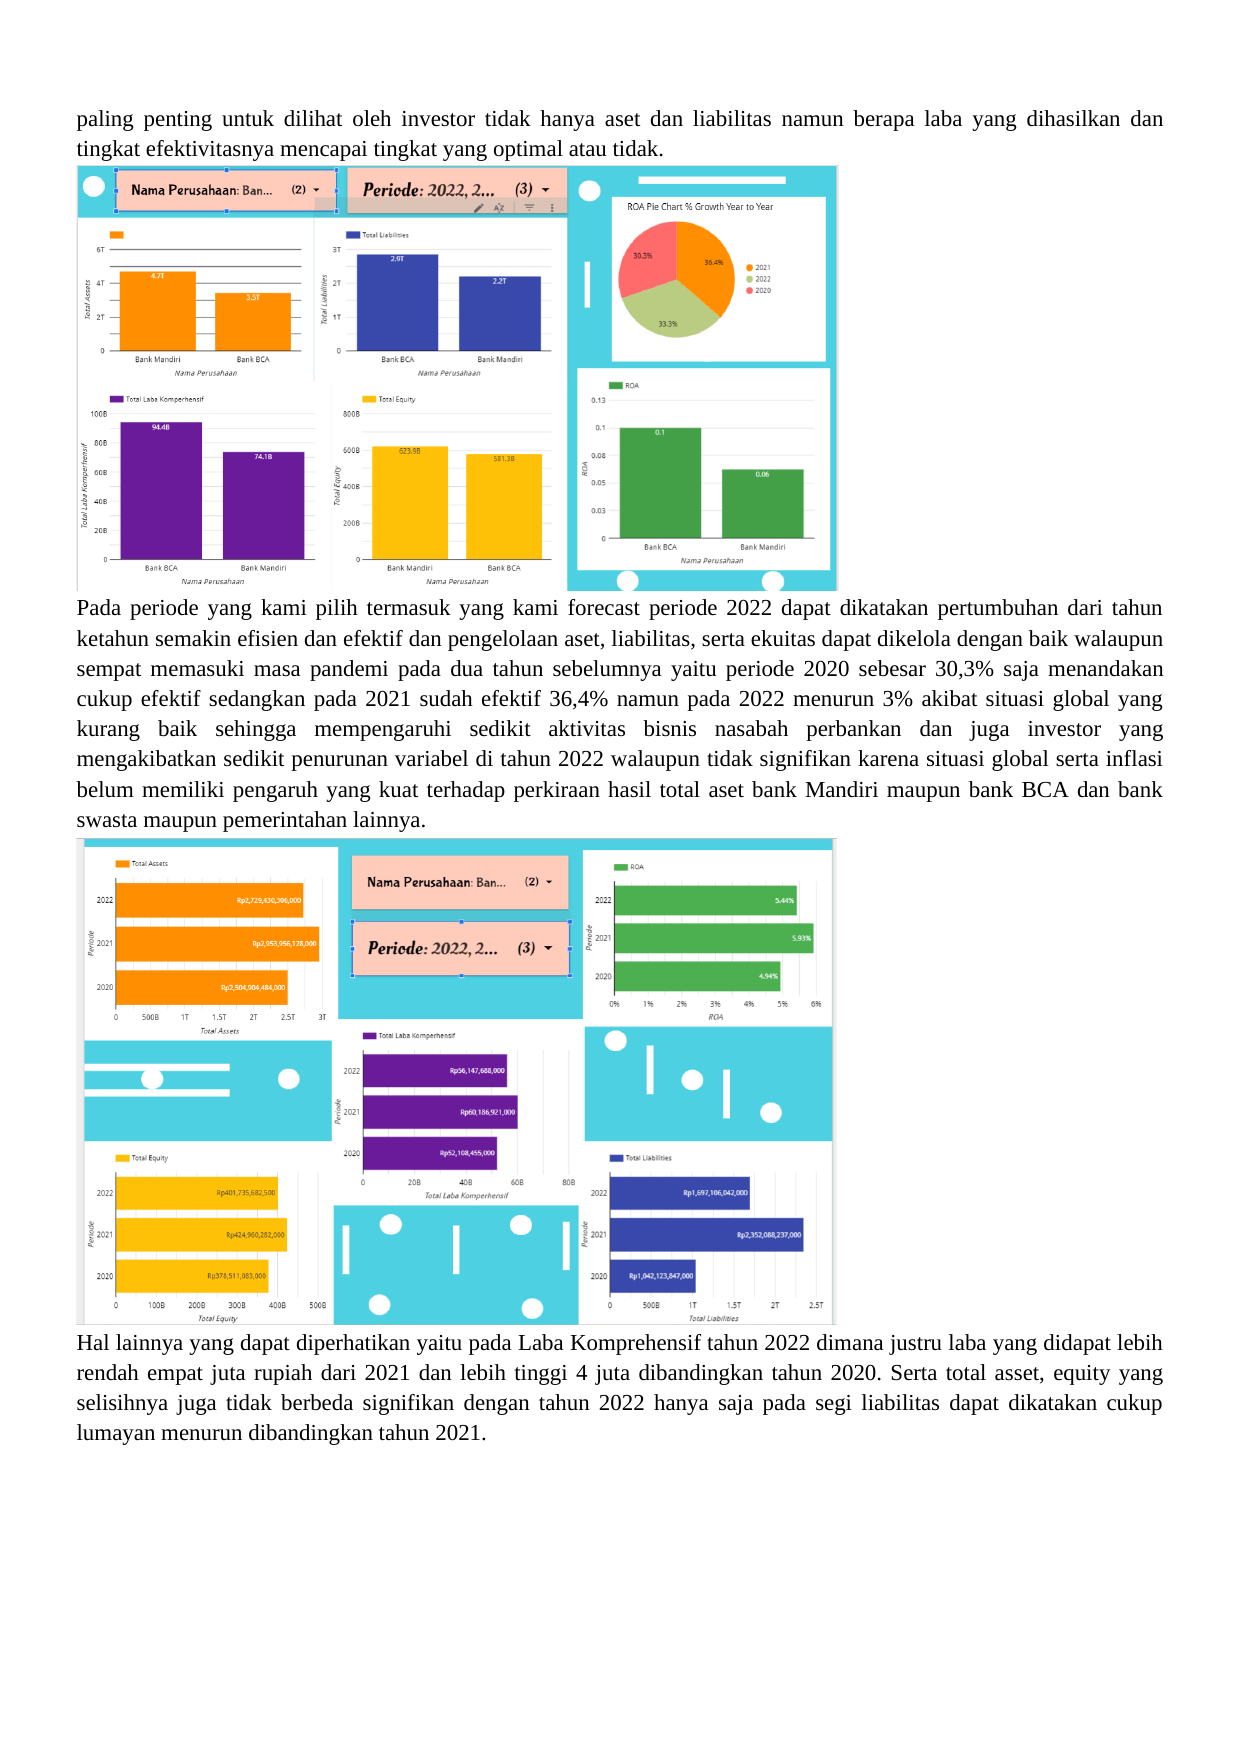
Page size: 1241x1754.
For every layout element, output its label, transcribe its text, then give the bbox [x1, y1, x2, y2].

text Hal lainnya yang dapat diperhatikan yaitu pada Laba Komprehensif tahun 2022 dimana justru laba yang didapat lebih rendah empat juta rupiah dari 2021 dan lebih tinggi 4 juta dibandingkan tahun 2020. Serta total asset, equity yang selisihnya juga tidak berbeda signifikan dengan tahun 2022 hanya saja pada segi liabilitas dapat dikatakan cukup lumayan menurun dibandingkan tahun 2021. [76, 1328, 1165, 1446]
picture [76, 836, 837, 1325]
picture [76, 165, 839, 591]
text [76, 105, 1165, 162]
text Pada periode yang kami pilih termasuk yang kami forecast periode 2022 dapat dikatakan pertumbuhan dari tahun ketahun semakin efisien dan efektif dan pengelolaan aset, liabilitas, serta ekuitas dapat dikelola dengan baik walaupun sempat memasuki masa pandemi pada dua tahun sebelumnya yaitu periode 2020 sebesar 30,3% saja menandakan cukup efektif sedangkan pada 2021 sudah efektif 36,4% namun pada 2022 menurun 3% akibat situasi global yang kurang baik sehingga mempengaruhi sedikit aktivitas bisnis nasabah perbankan dan juga investor yang mengakibatkan sedikit penurunan variabel di tahun 2022 walaupun tidak signifikan karena situasi global serta inflasi belum memiliki pengaruh yang kuat terhadap perkiraan hasil total aset bank Mandiri maupun bank BCA dan bank swasta maupun pemerintahan lainnya. [76, 594, 1165, 832]
